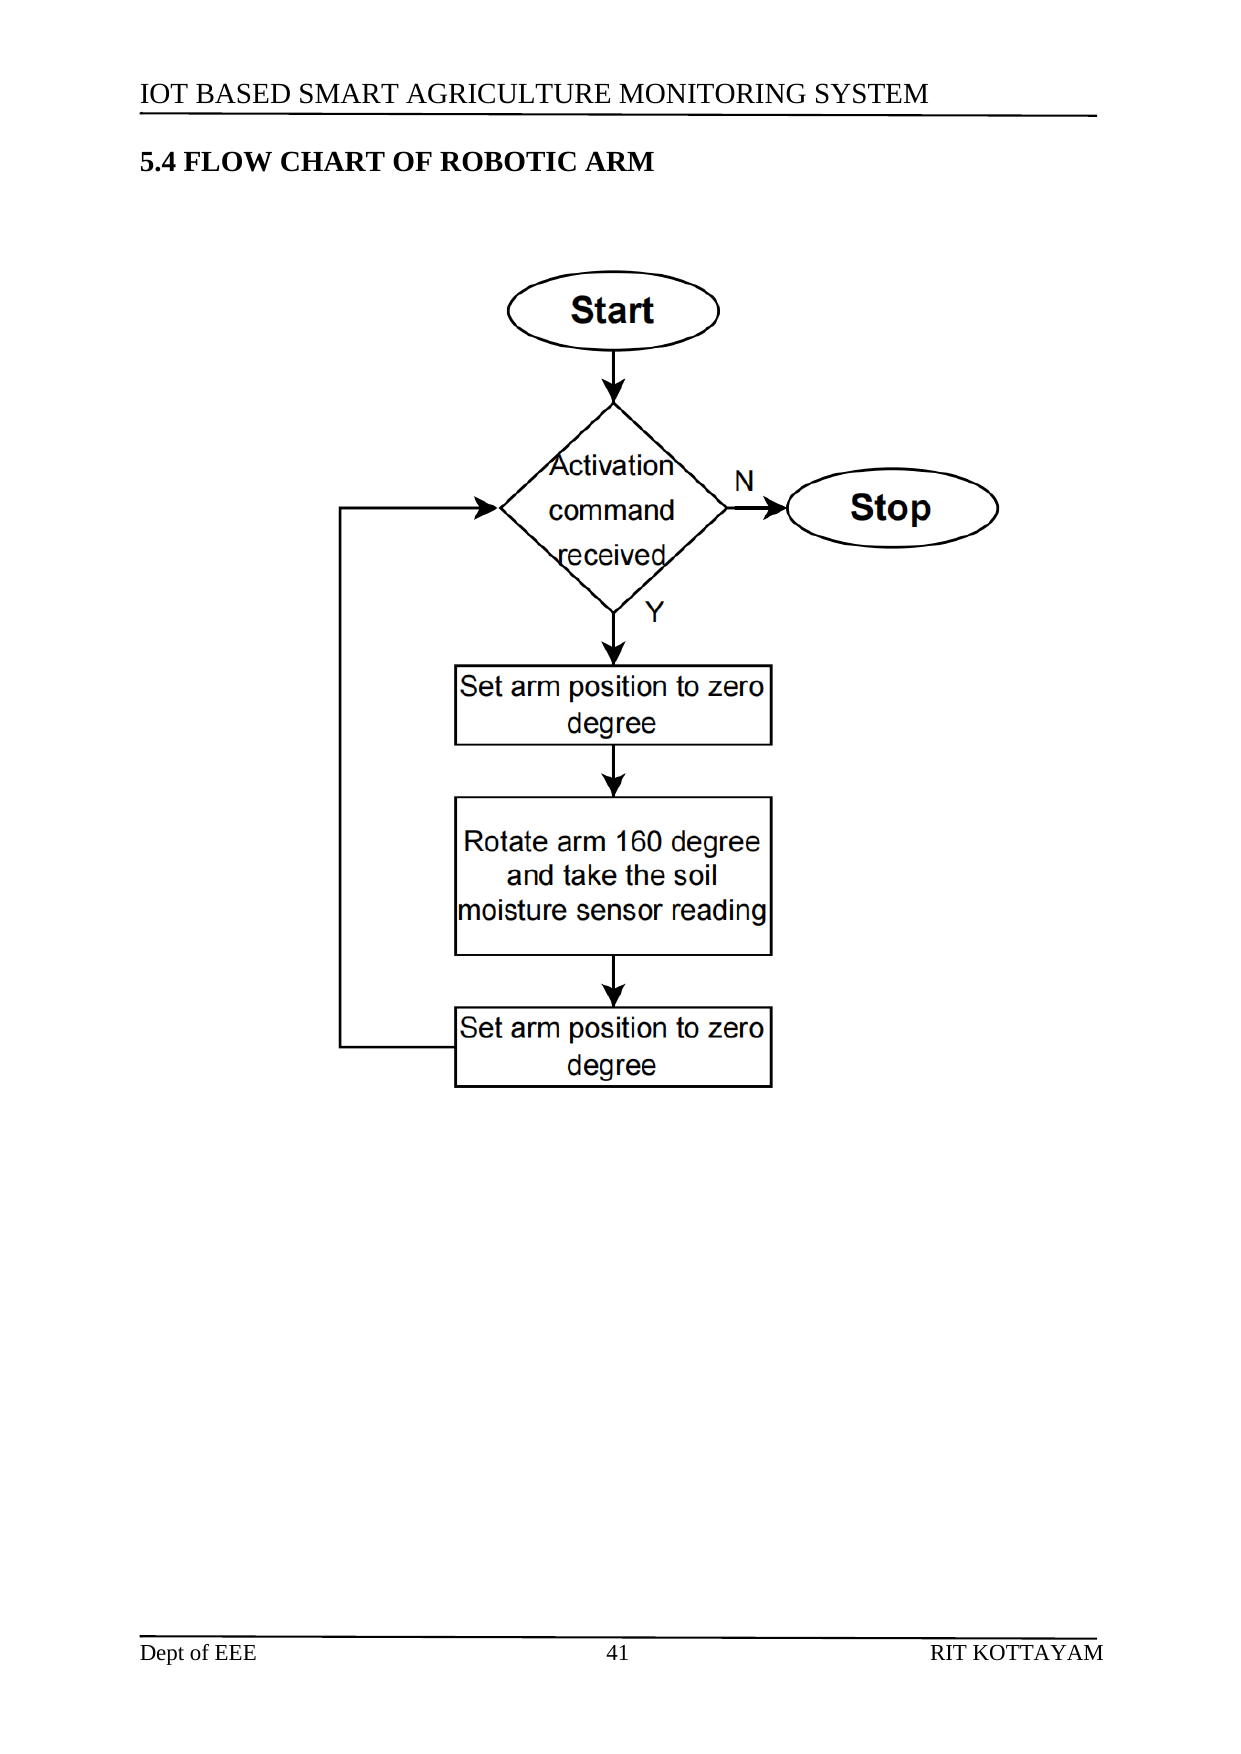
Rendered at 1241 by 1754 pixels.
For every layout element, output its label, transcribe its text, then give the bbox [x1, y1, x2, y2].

picture [139, 211, 1105, 1153]
text 5.4 FLOW CHART OF ROBOTIC ARM [139, 144, 1105, 177]
